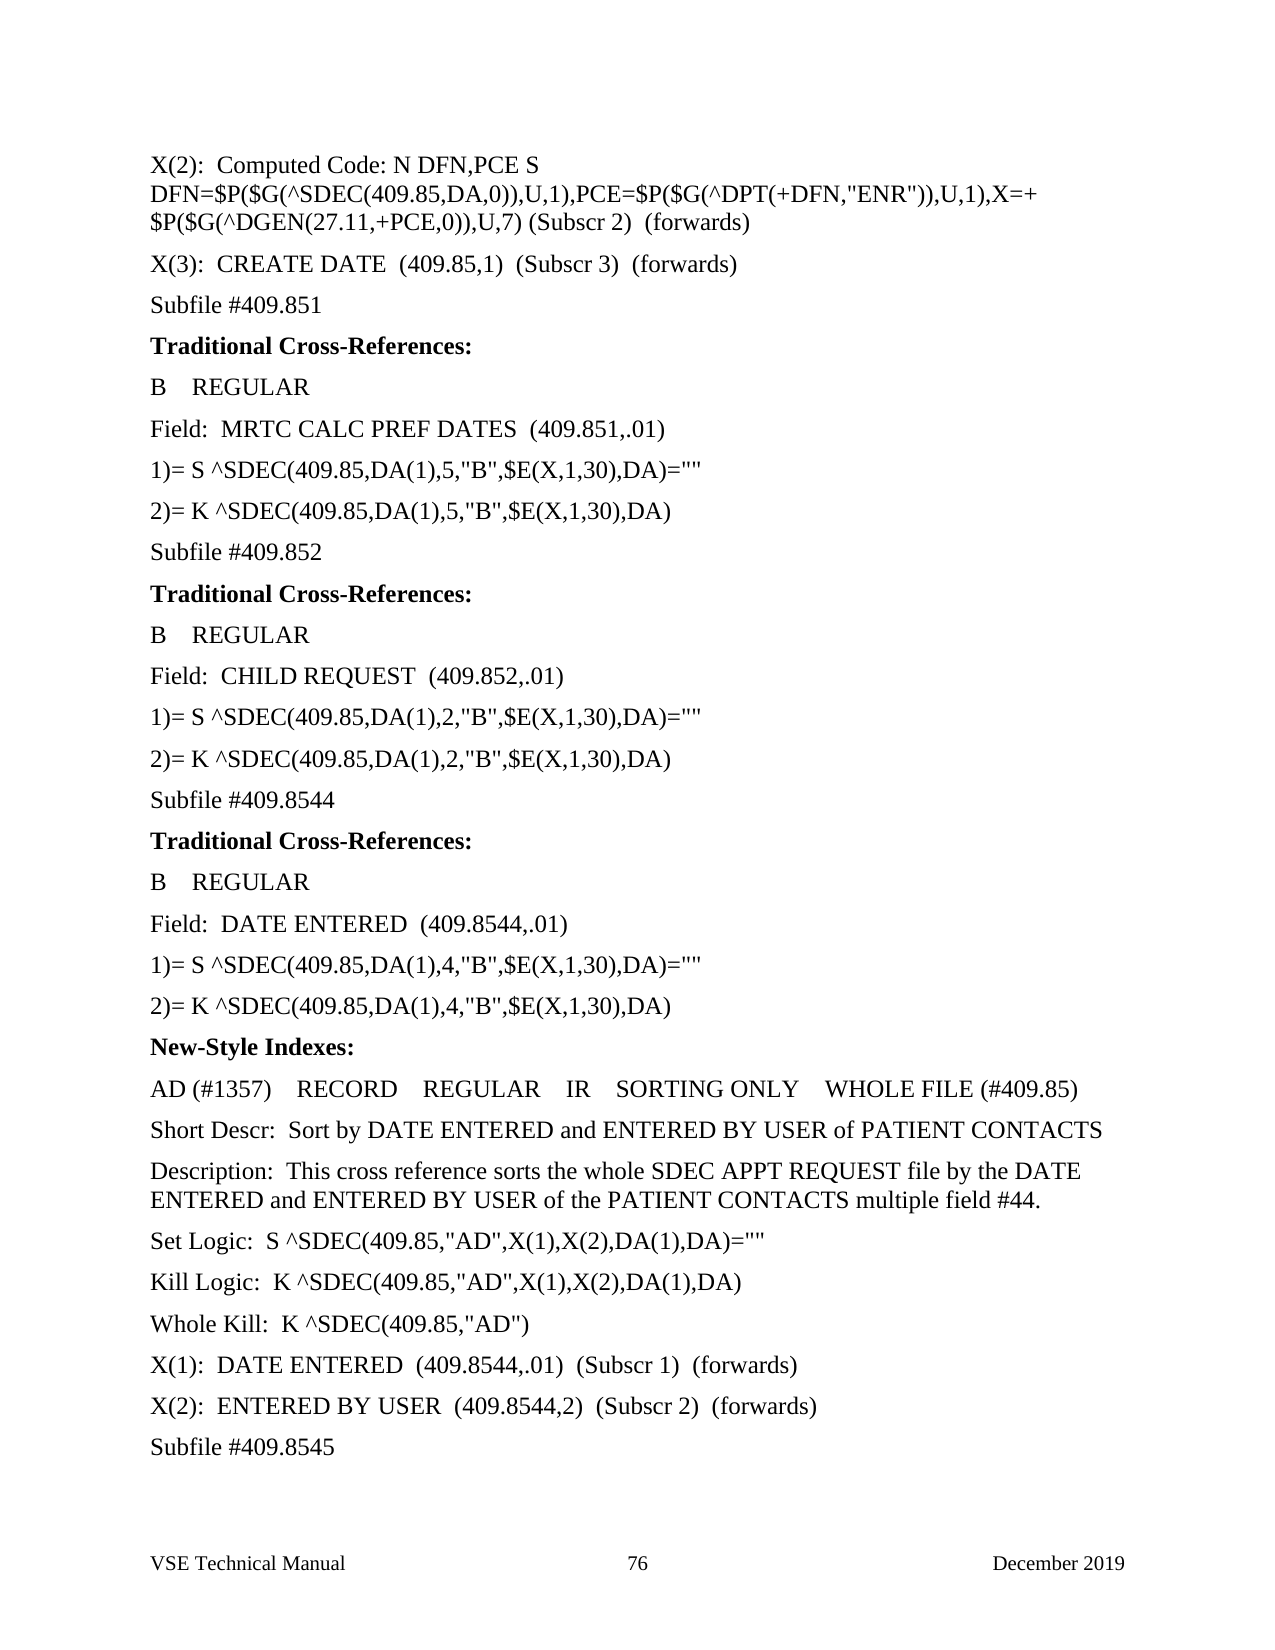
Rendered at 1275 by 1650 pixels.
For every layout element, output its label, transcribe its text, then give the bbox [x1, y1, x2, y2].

text Whole Kill: K ^SDEC(409.85,"AD") [150, 1309, 1125, 1337]
text B REGULAR [150, 867, 1125, 896]
text 2)= K ^SDEC(409.85,DA(1),4,"B",$E(X,1,30),DA) [150, 991, 1125, 1020]
text X(2): Computed Code: N DFN,PCE S DFN=$P($G(^SDEC(409.85,DA,0)),U,1),PCE=$P($G(^DPT(+DFN,"ENR")),U,1),X=+$P($G(^DGEN(27.11,+PCE,0)),U,7) (Subscr 2) (forwards) [150, 150, 1125, 236]
text X(2): ENTERED BY USER (409.8544,2) (Subscr 2) (forwards) [150, 1391, 1125, 1420]
text Field: MRTC CALC PREF DATES (409.851,.01) [150, 414, 1125, 442]
text Traditional Cross-References: [150, 826, 1125, 855]
text Subfile #409.8545 [150, 1432, 1125, 1461]
text 2)= K ^SDEC(409.85,DA(1),5,"B",$E(X,1,30),DA) [150, 496, 1125, 525]
text 1)= S ^SDEC(409.85,DA(1),2,"B",$E(X,1,30),DA)="" [150, 702, 1125, 731]
text X(1): DATE ENTERED (409.8544,.01) (Subscr 1) (forwards) [150, 1350, 1125, 1379]
text 2)= K ^SDEC(409.85,DA(1),2,"B",$E(X,1,30),DA) [150, 744, 1125, 772]
text Subfile #409.851 [150, 290, 1125, 319]
text X(3): CREATE DATE (409.85,1) (Subscr 3) (forwards) [150, 249, 1125, 277]
text New-Style Indexes: [150, 1032, 1125, 1061]
text 1)= S ^SDEC(409.85,DA(1),4,"B",$E(X,1,30),DA)="" [150, 950, 1125, 979]
text Traditional Cross-References: [150, 331, 1125, 360]
text Field: DATE ENTERED (409.8544,.01) [150, 909, 1125, 937]
text Traditional Cross-References: [150, 579, 1125, 607]
text Field: CHILD REQUEST (409.852,.01) [150, 661, 1125, 690]
text AD (#1357) RECORD REGULAR IR SORTING ONLY WHOLE FILE (#409.85) [150, 1074, 1125, 1102]
text Subfile #409.852 [150, 537, 1125, 566]
text Description: This cross reference sorts the whole SDEC APPT REQUEST file by the DATE ENTERED and ENTERED BY USER of the PATIENT CONTACTS multiple field #44. [150, 1156, 1125, 1214]
text Set Logic: S ^SDEC(409.85,"AD",X(1),X(2),DA(1),DA)="" [150, 1226, 1125, 1255]
text Subfile #409.8544 [150, 785, 1125, 814]
text Short Descr: Sort by DATE ENTERED and ENTERED BY USER of PATIENT CONTACTS [150, 1115, 1125, 1144]
text Kill Logic: K ^SDEC(409.85,"AD",X(1),X(2),DA(1),DA) [150, 1267, 1125, 1296]
text 1)= S ^SDEC(409.85,DA(1),5,"B",$E(X,1,30),DA)="" [150, 455, 1125, 484]
text B REGULAR [150, 620, 1125, 649]
text B REGULAR [150, 372, 1125, 401]
